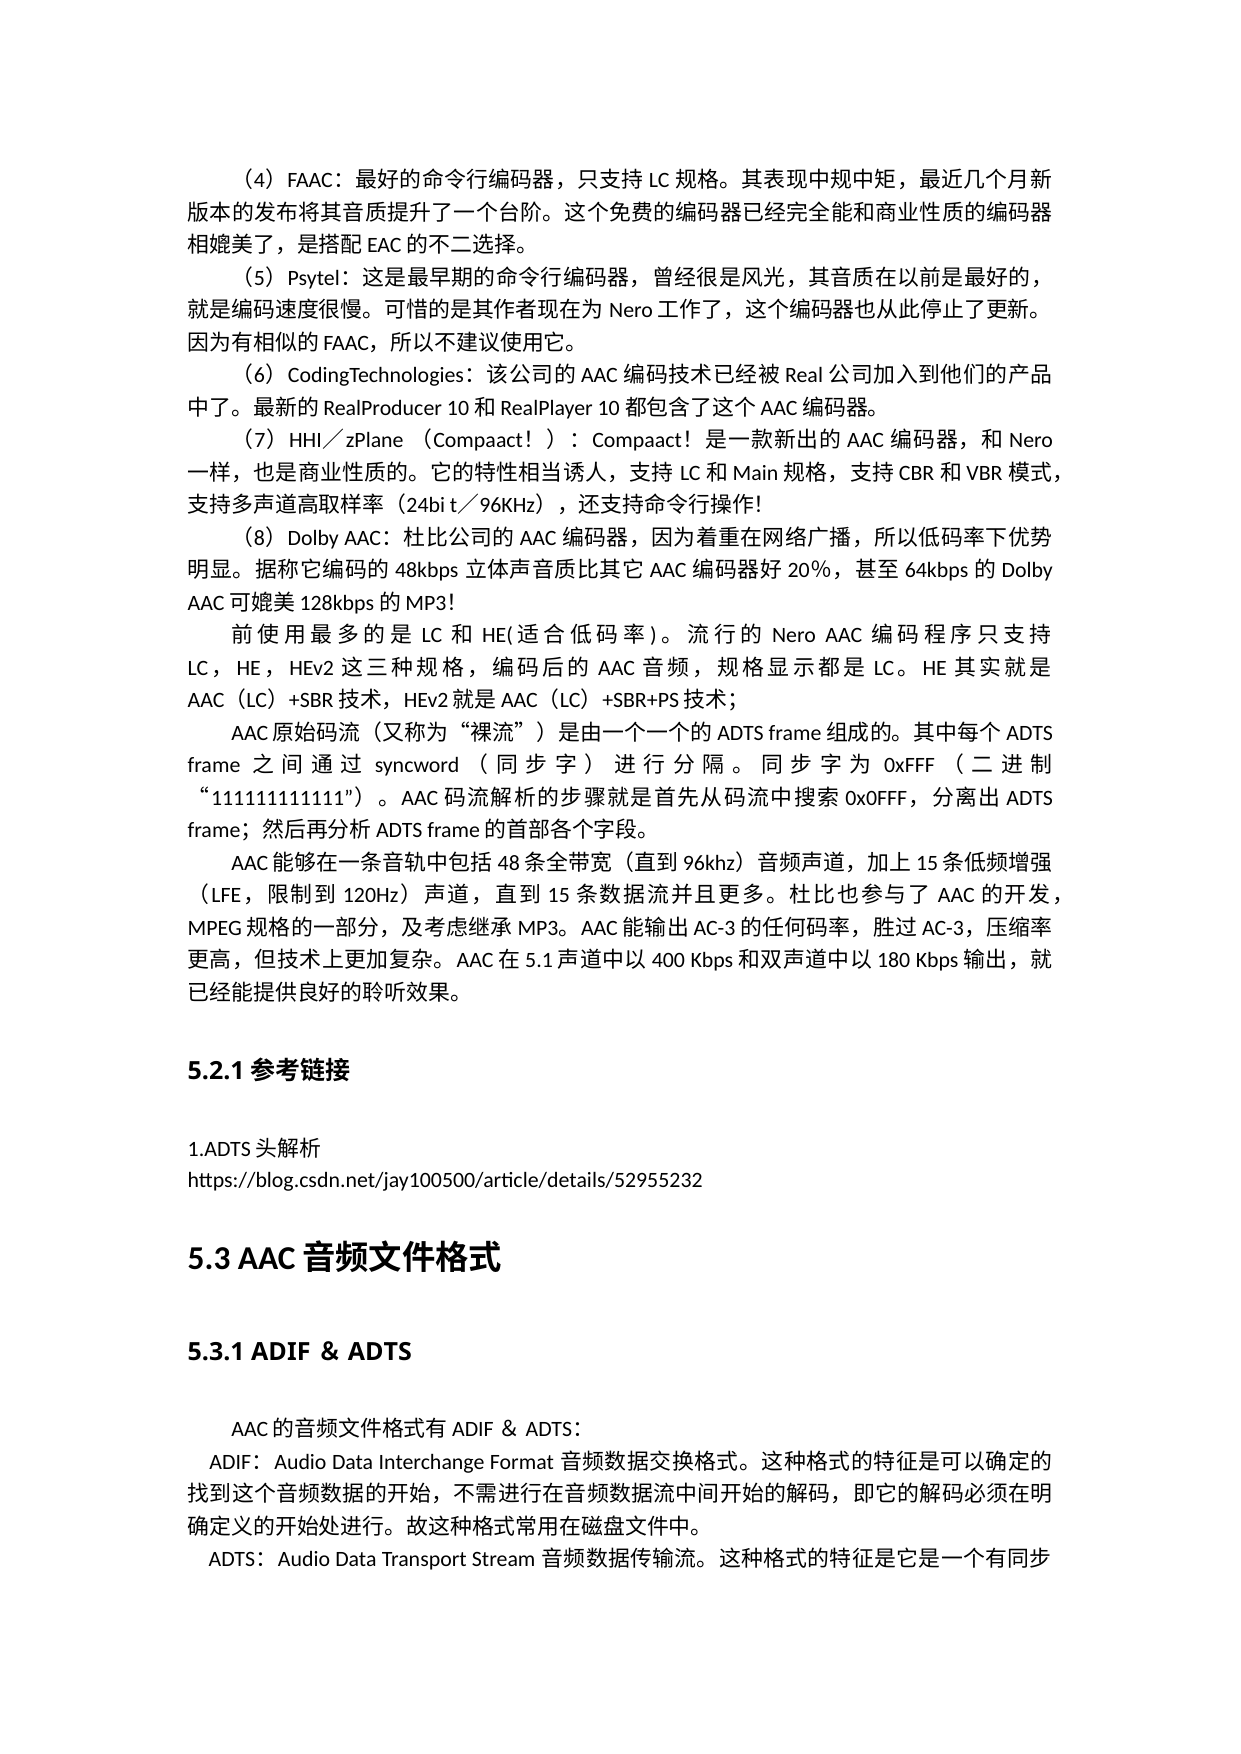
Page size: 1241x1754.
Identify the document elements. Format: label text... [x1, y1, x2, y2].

text （4）FAAC：最好的命令行编码器，只支持LC 规格。其表现中规中矩，最近几个月新版本的发布将其音质提升了一个台阶。这个免费的编码器已经完全能和商业性质的编码器相媲美了，是搭配EAC 的不二选择。 [187, 162, 1053, 259]
text （5）Psytel：这是最早期的命令行编码器，曾经很是风光，其音质在以前是最好的，就是编码速度很慢。可惜的是其作者现在为Nero 工作了，这个编码器也从此停止了更新。因为有相似的FAAC，所以不建议使用它。 [187, 259, 1053, 357]
text AAC能够在一条音轨中包括48条全带宽（直到96khz）音频声道，加上15条低频增强（LFE，限制到120Hz）声道，直到15条数据流并且更多。杜比也参与了AAC的开发，MPEG规格的一部分，及考虑继承MP3。AAC能输出AC-3的任何码率，胜过AC-3，压缩率更高，但技术上更加复杂。AAC在5.1声道中以400 Kbps和双声道中以180 Kbps输出，就已经能提供良好的聆听效果。 [187, 844, 1053, 1007]
text ADIF：Audio Data Interchange Format 音频数据交换格式。这种格式的特征是可以确定的找到这个音频数据的开始，不需进行在音频数据流中间开始的解码，即它的解码必须在明确定义的开始处进行。故这种格式常用在磁盘文件中。 [187, 1443, 1053, 1541]
text 前使用最多的是LC和HE(适合低码率)。流行的Nero AAC编码程序只支持LC，HE，HEv2这三种规格，编码后的AAC音频，规格显示都是LC。HE其实就是AAC（LC）+SBR技术，HEv2就是AAC（LC）+SBR+PS技术； [187, 617, 1053, 714]
subtitle 5.2.1参考链接 [187, 1036, 1053, 1101]
text AAC的音频文件格式有ADIF ＆ ADTS： [187, 1411, 1053, 1443]
subtitle 5.3 AAC音频文件格式 [187, 1222, 1053, 1287]
list 1.ADTS头解析 [187, 1130, 1053, 1163]
text （7）HHI／zPlane （Compaact！）：Compaact！是一款新出的AAC 编码器，和Nero 一样，也是商业性质的。它的特性相当诱人，支持LC 和Main 规格，支持CBR 和VBR 模式，支持多声道高取样率（24bi t／96KHz），还支持命令行操作！ [187, 422, 1053, 519]
text （6）CodingTechnologies：该公司的AAC 编码技术已经被Real 公司加入到他们的产品中了。最新的RealProducer 10 和RealPlayer 10 都包含了这个AAC 编码器。 [187, 357, 1053, 422]
subtitle 5.3.1 ADIF ＆ ADTS [187, 1317, 1053, 1382]
text AAC原始码流（又称为“裸流”）是由一个一个的ADTS frame组成的。其中每个ADTS frame之间通过syncword（同步字）进行分隔。同步字为0xFFF（二进制“111111111111”）。AAC码流解析的步骤就是首先从码流中搜索0x0FFF，分离出ADTS frame；然后再分析ADTS frame的首部各个字段。 [187, 714, 1053, 844]
text （8）Dolby AAC：杜比公司的AAC 编码器，因为着重在网络广播，所以低码率下优势明显。据称它编码的48kbps 立体声音质比其它AAC 编码器好20％，甚至64kbps 的Dolby AAC 可媲美128kbps 的MP3！ [187, 519, 1053, 617]
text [187, 1541, 1053, 1573]
list https://blog.csdn.net/jay100500/article/details/52955232 [187, 1163, 1053, 1195]
